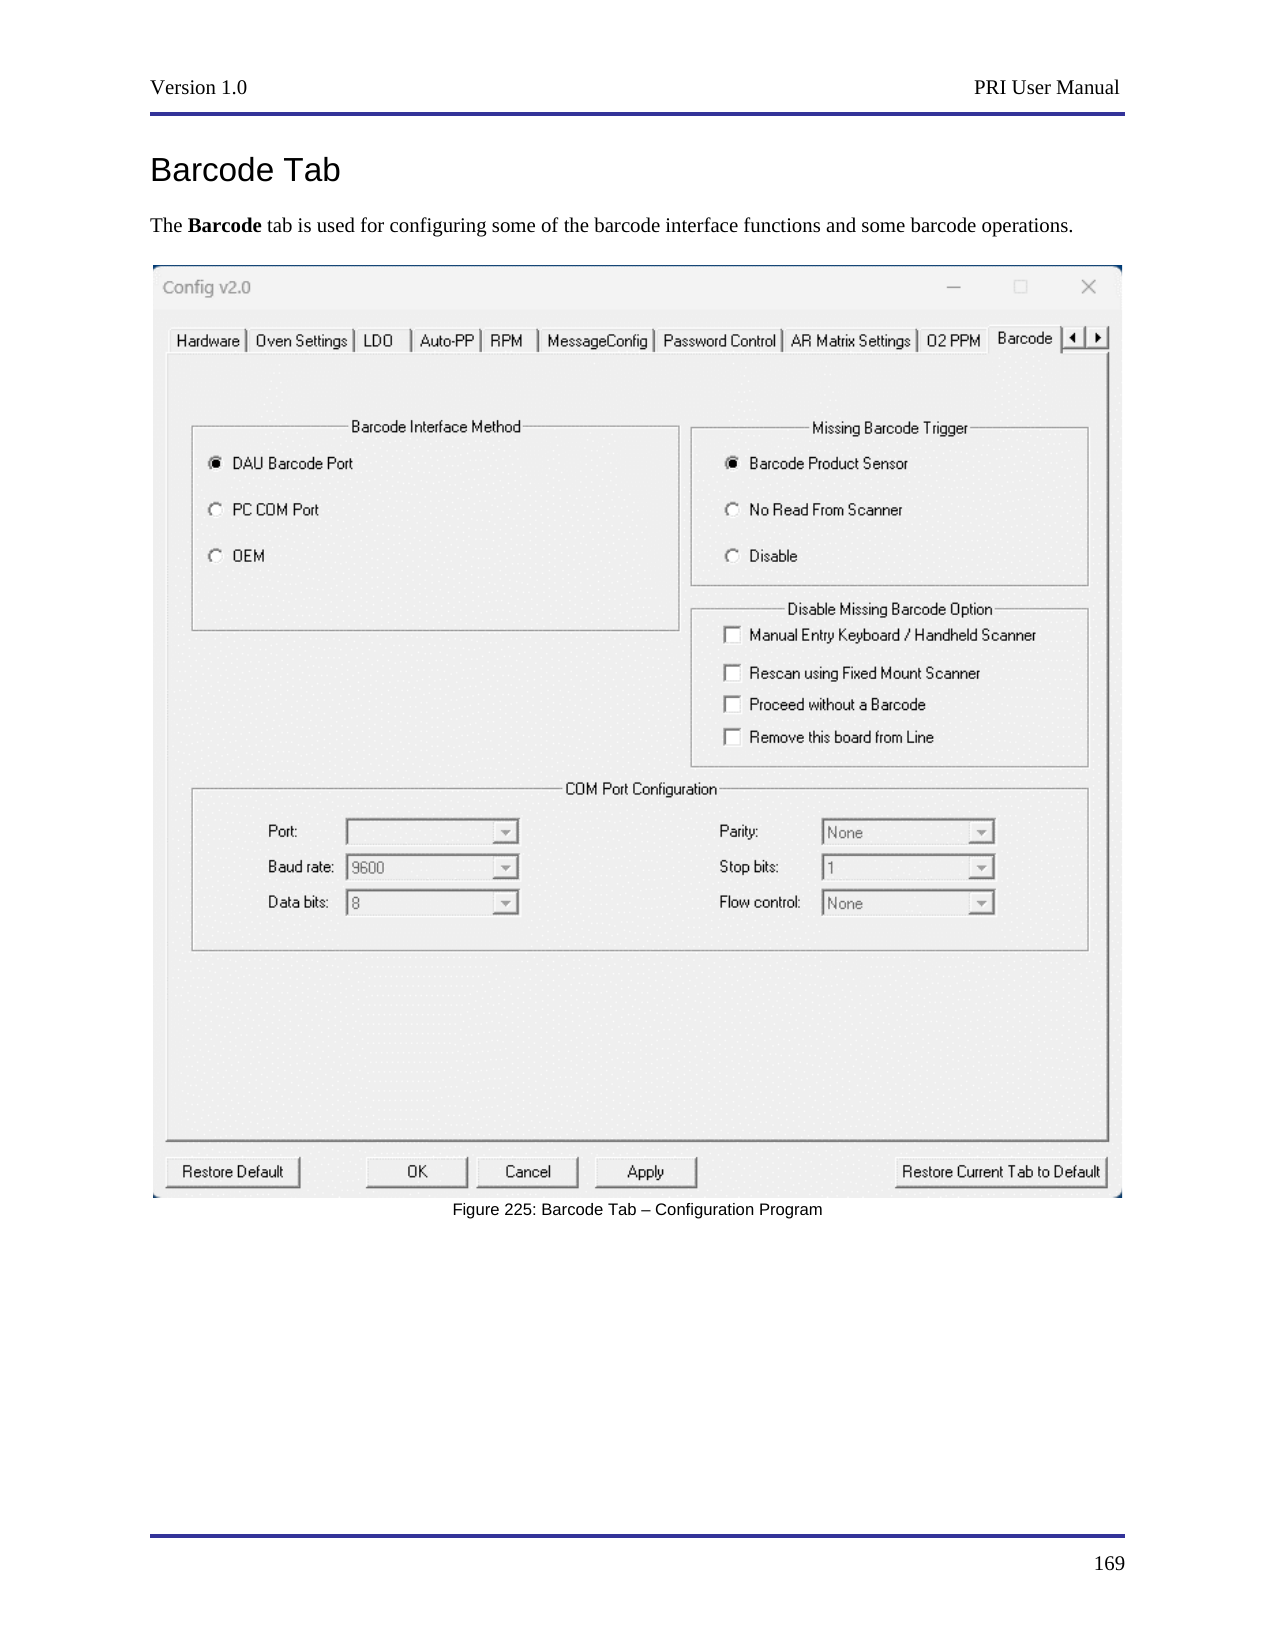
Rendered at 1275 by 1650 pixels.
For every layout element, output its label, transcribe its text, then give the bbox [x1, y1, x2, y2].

subtitle Barcode Tab [150, 150, 1125, 188]
picture [153, 265, 1123, 1198]
text The Barcode tab is used for configuring some of the barcode interface functions and some barcode operations. [150, 212, 1125, 237]
text Figure 225: Barcode Tab – Configuration Program [150, 1200, 1125, 1219]
